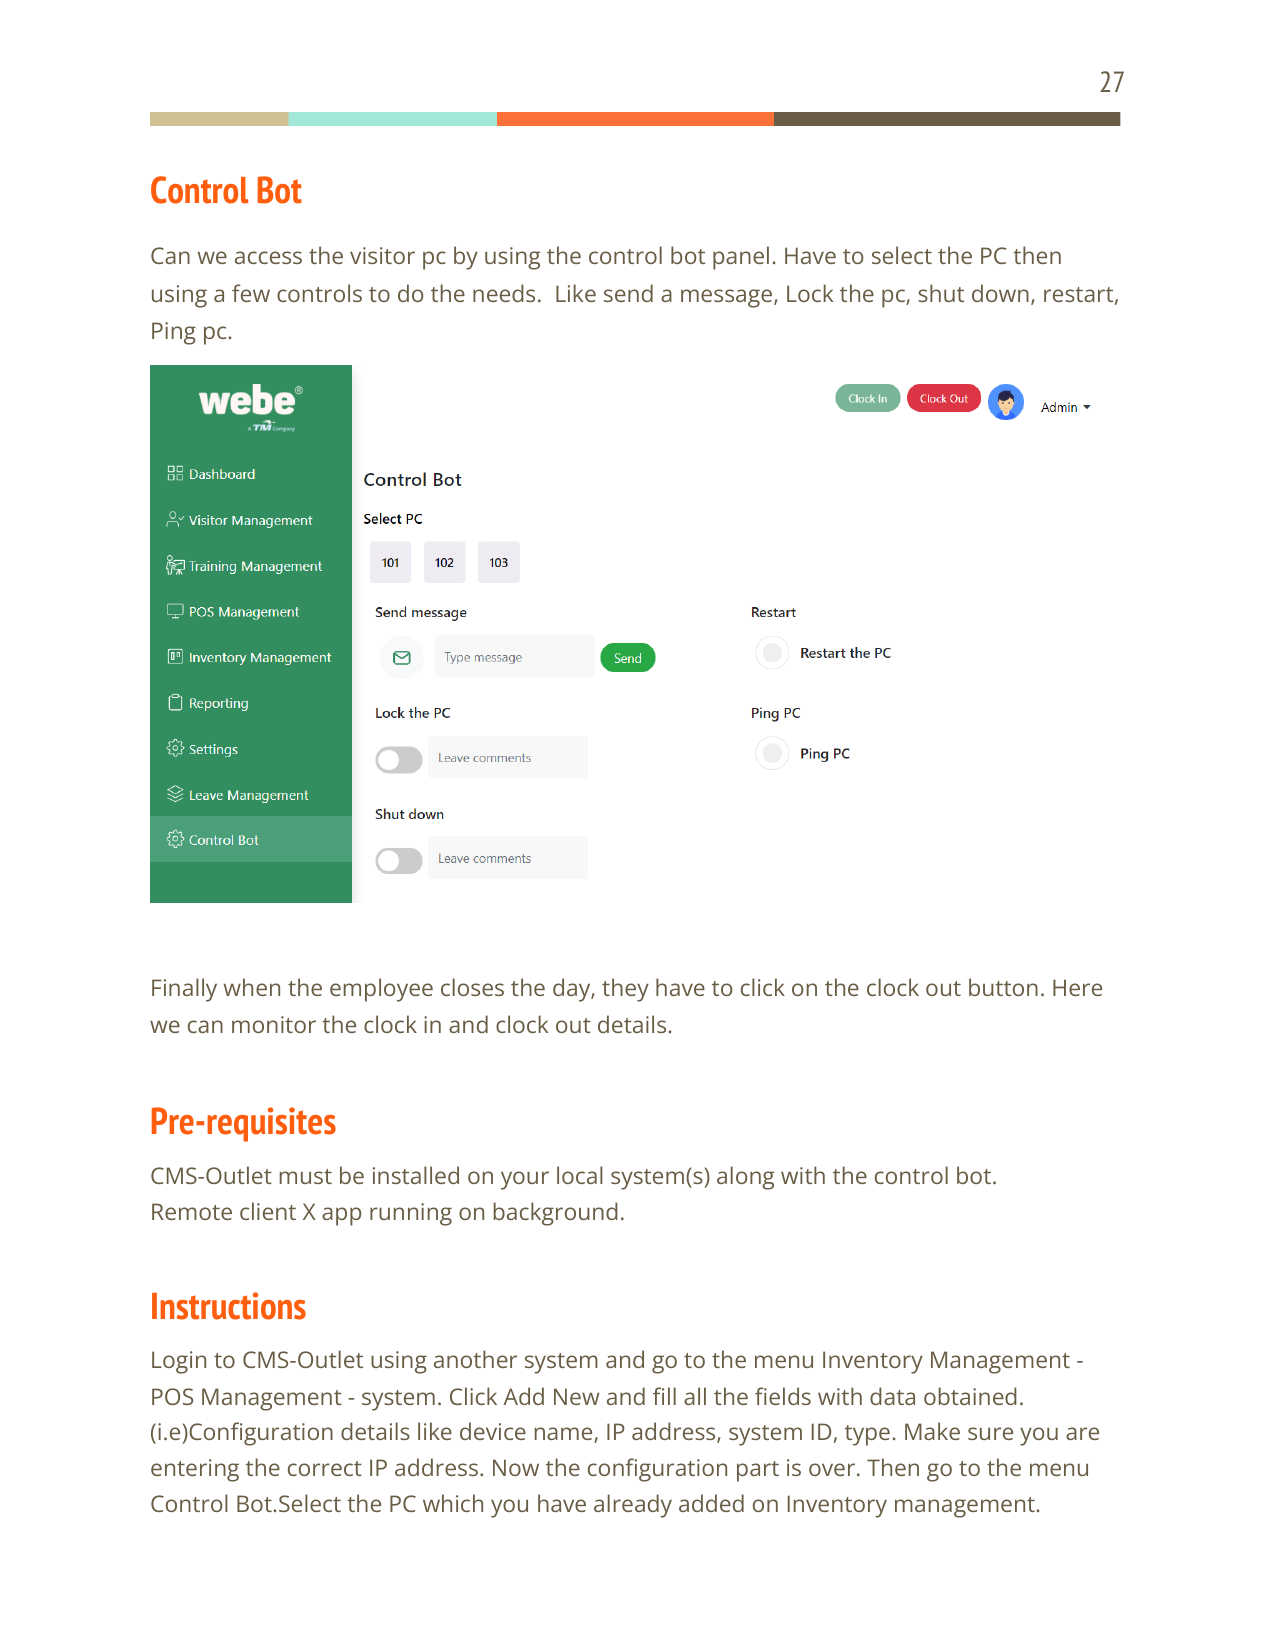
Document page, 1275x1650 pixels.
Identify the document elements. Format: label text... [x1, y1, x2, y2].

picture [150, 112, 1121, 126]
subtitle Control Bot [150, 165, 1125, 213]
picture [150, 365, 1125, 903]
text Can we access the visitor pc by using the control bot panel. Have to select the PC then using a few controls to do the needs. Like send a message, Lock the pc, shut down, restart, Ping pc. [150, 240, 1125, 347]
text Login to CMS-Outlet using another system and go to the menu Inventory Management - POS Management - system. Click Add New and fill all the fields with data obtained. (i.e)Configuration details like device name, IP address, system ID, type. Make sure you are entering the correct IP address. Now the configuration part is over. Then go to the menu Control Bot.Select the PC which you have already added on Inventory management. [150, 1344, 1125, 1519]
subtitle Instructions [150, 1281, 1125, 1330]
subtitle Pre-requisites [150, 1097, 1125, 1145]
text Finally when the employee closes the day, they have to click on the clock out button. Here we can monitor the clock in and clock out details. [150, 972, 1125, 1040]
text Remote client X app running on background. [150, 1196, 1125, 1227]
text CMS-Outlet must be installed on your local system(s) along with the control bot. [150, 1159, 1125, 1191]
